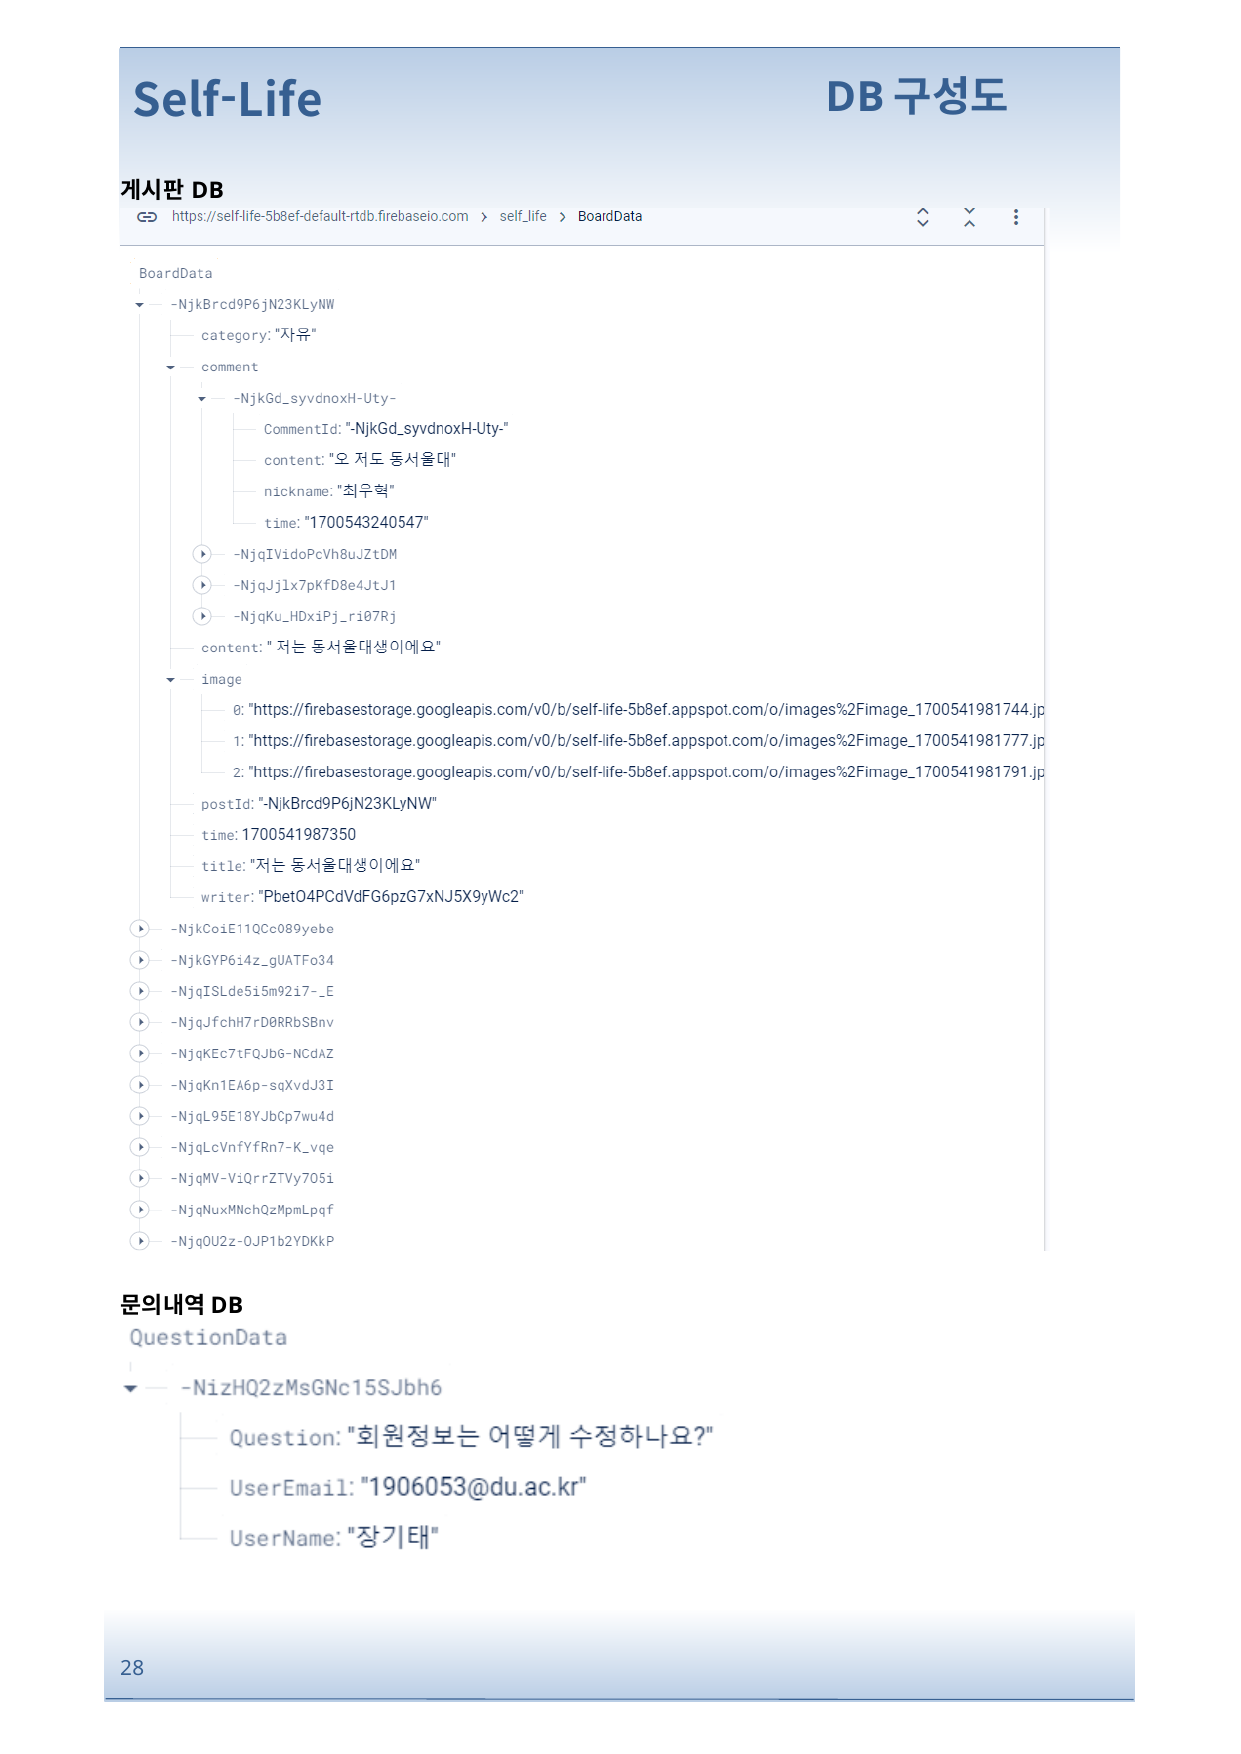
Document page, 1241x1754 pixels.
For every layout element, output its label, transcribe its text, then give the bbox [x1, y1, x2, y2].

table_header Self-Life [120, 48, 714, 138]
picture [120, 208, 1050, 1251]
text 게시판 DB [120, 172, 1120, 205]
picture [120, 1323, 731, 1565]
text 문의내역DB [120, 1287, 1120, 1321]
table_header DB구성도 [714, 48, 1120, 138]
